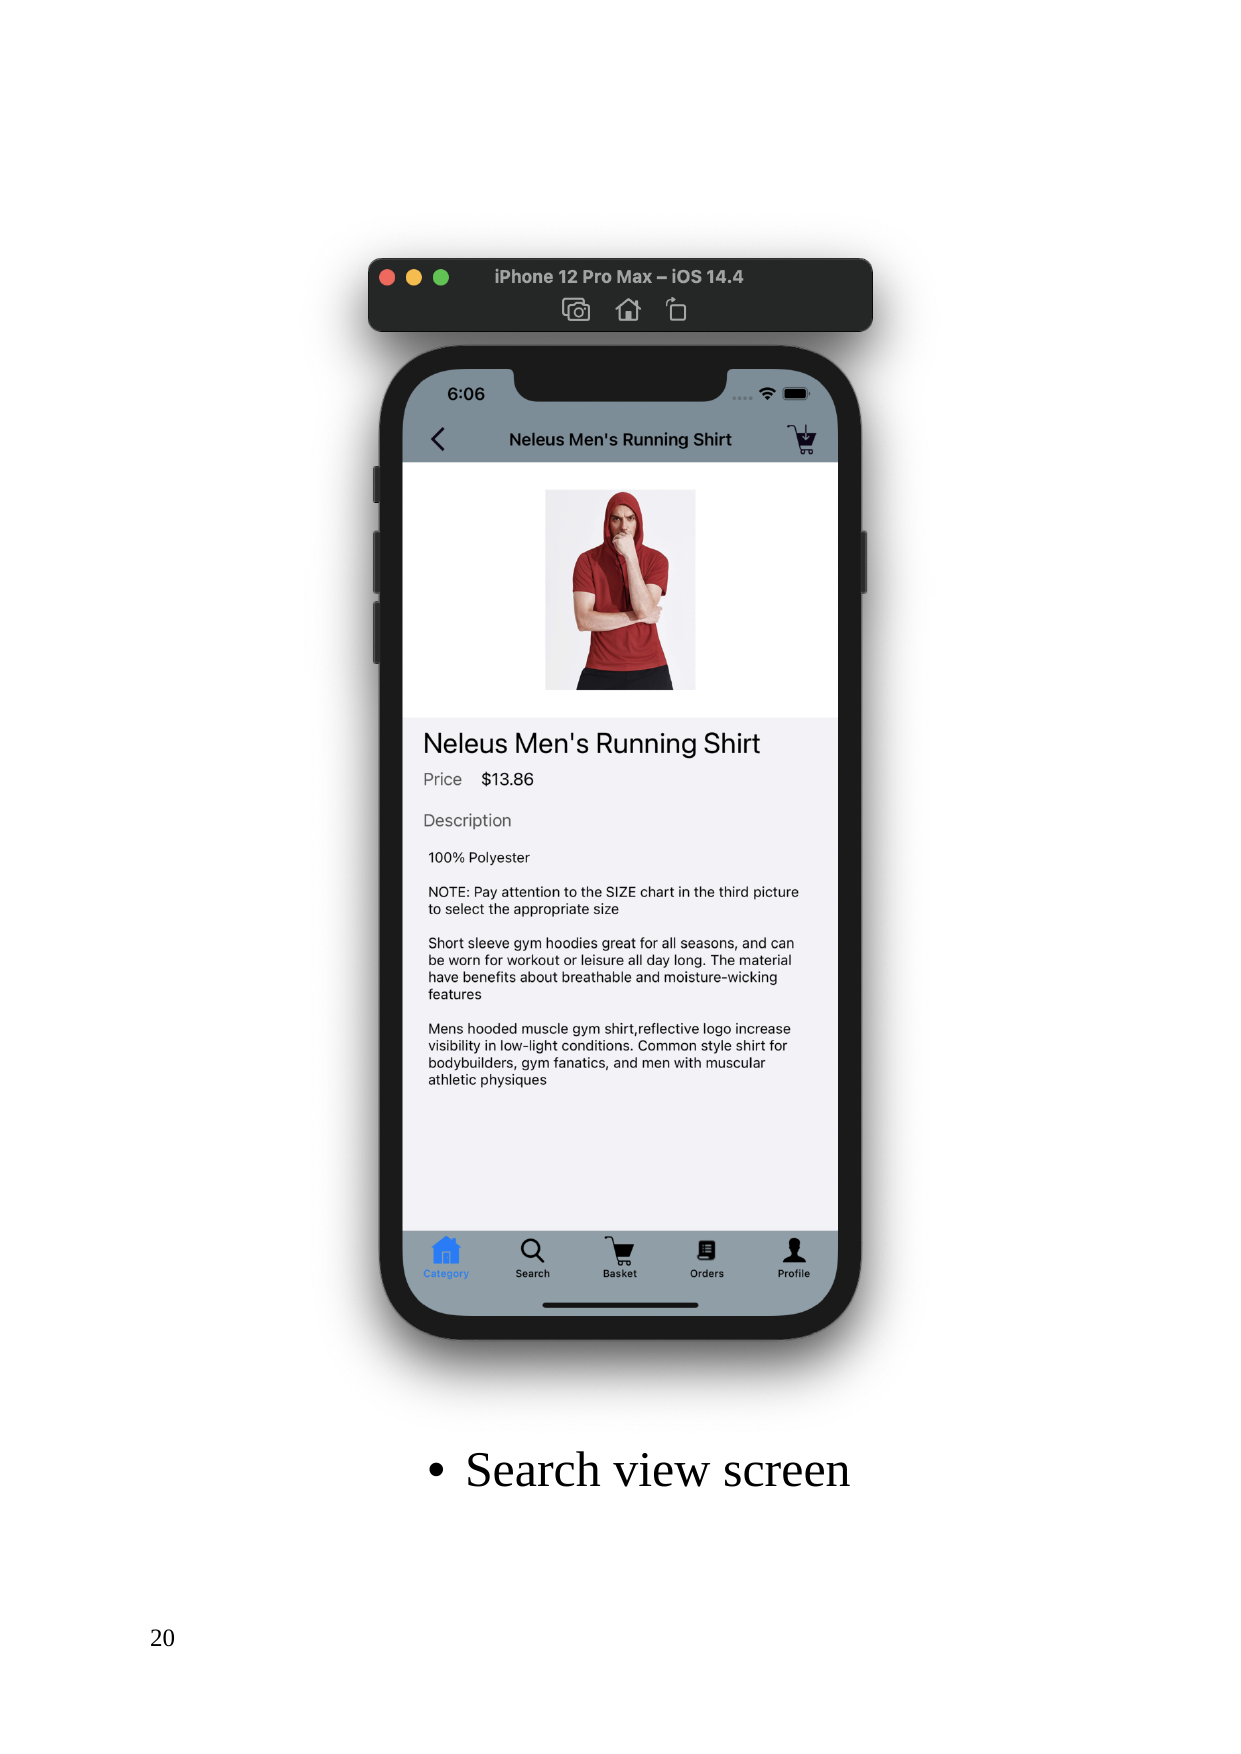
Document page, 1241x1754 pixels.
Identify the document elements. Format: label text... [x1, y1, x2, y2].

picture [293, 207, 947, 1440]
list Search view screen [187, 1439, 1090, 1497]
